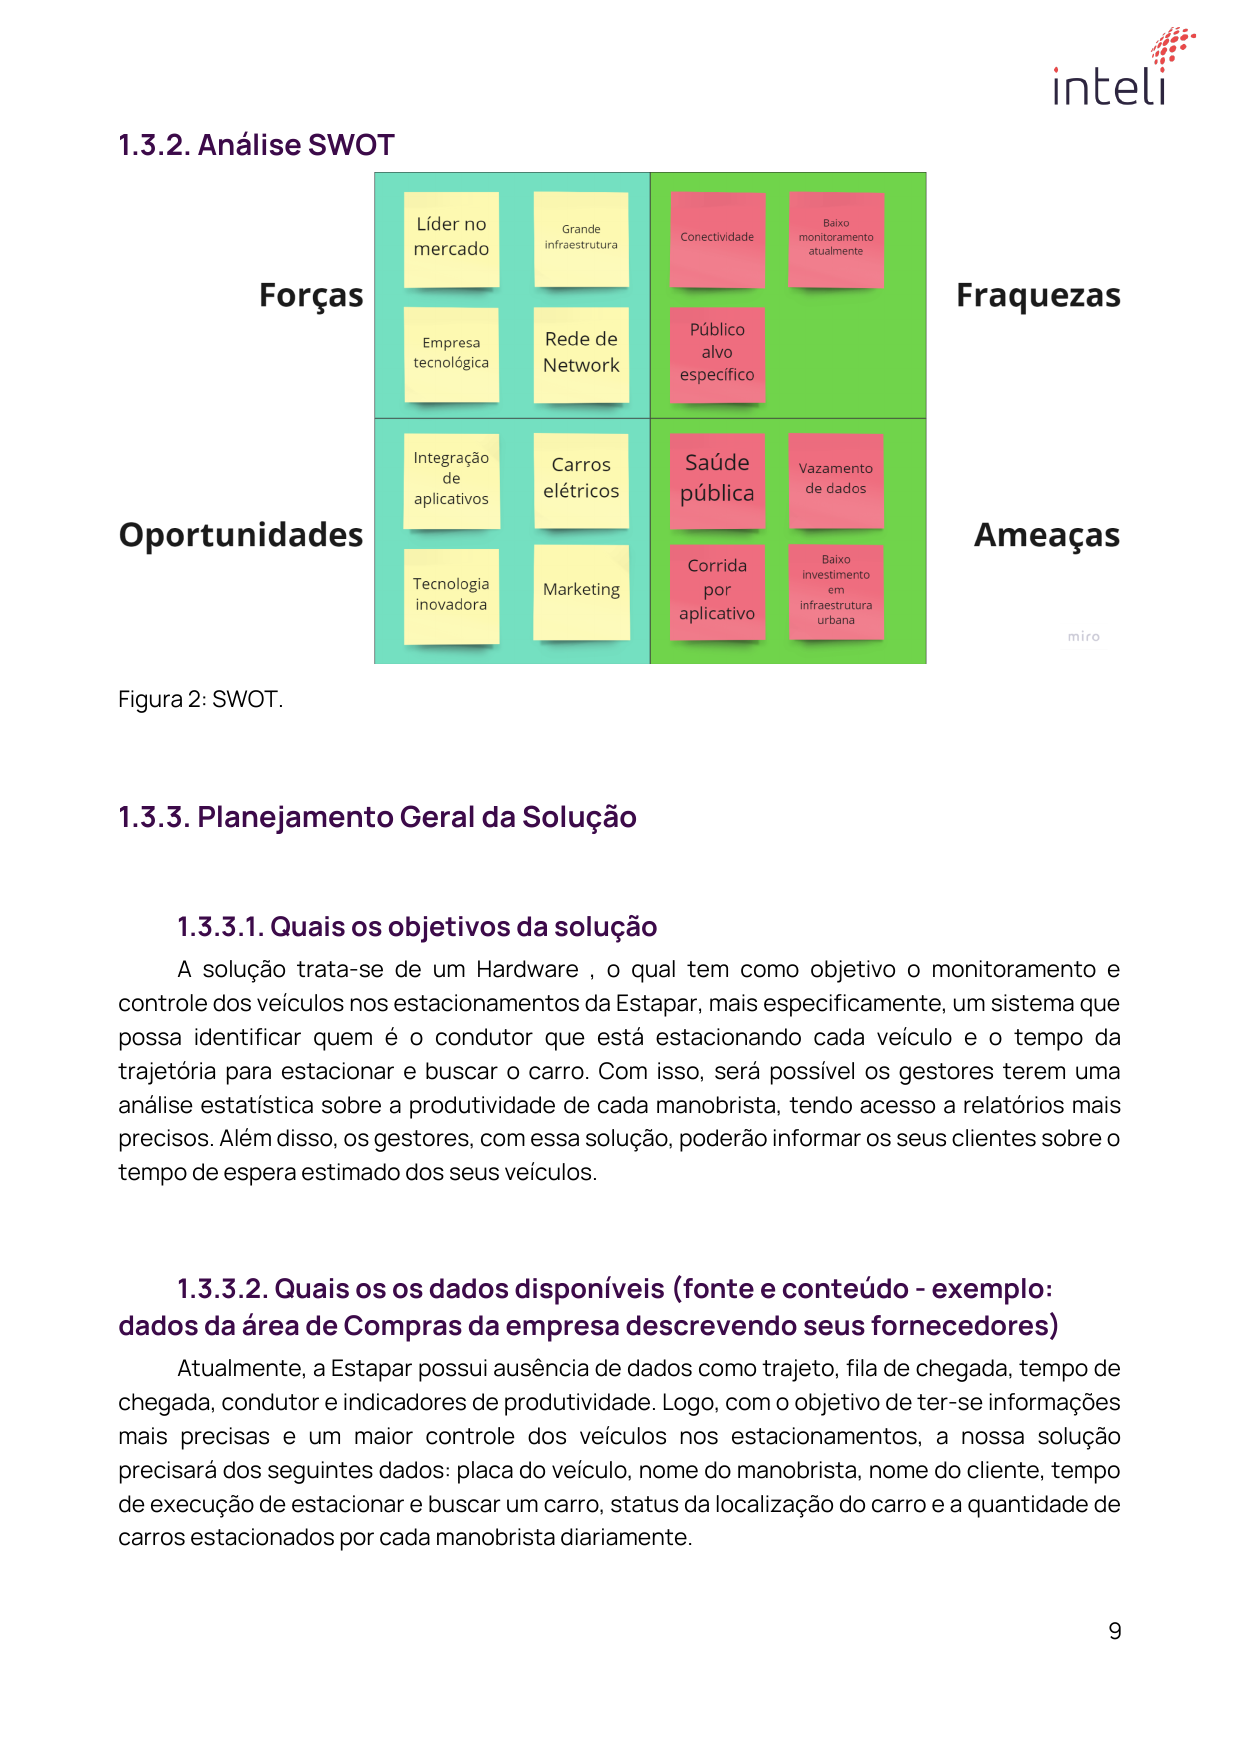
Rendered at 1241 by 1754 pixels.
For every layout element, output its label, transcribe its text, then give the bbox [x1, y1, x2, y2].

subtitle 1.3.3. Planejamento Geral da Solução [118, 797, 1122, 836]
picture [118, 172, 1123, 664]
text A solução trata-se de um Hardware , o qual tem como objetivo o monitoramento e controle dos veículos nos estacionamentos da Estapar, mais especificamente, um sistema que possa identificar quem é o condutor que está estacionando cada veículo e o tempo da trajetória para estacionar e buscar o carro. Com isso, será possível os gestores terem uma análise estatística sobre a produtividade de cada manobrista, tendo acesso a relatórios mais precisos. Além disso, os gestores, com essa solução, poderão informar os seus clientes sobre o tempo de espera estimado dos seus veículos. [118, 953, 1122, 1188]
subtitle 1.3.3.1. Quais os objetivos da solução [118, 908, 1122, 945]
text Atualmente, a Estapar possui ausência de dados como trajeto, fila de chegada, tempo de chegada, condutor e indicadores de produtividade. Logo, com o objetivo de ter-se informações mais precisas e um maior controle dos veículos nos estacionamentos, a nossa solução precisará dos seguintes dados: placa do veículo, nome do manobrista, nome do cliente, tempo de execução de estacionar e buscar um carro, status da localização do carro e a quantidade de carros estacionados por cada manobrista diariamente. [118, 1352, 1122, 1553]
subtitle 1.3.2. Análise SWOT [118, 124, 1122, 164]
picture [1054, 27, 1197, 105]
subtitle 1.3.3.2. Quais os os dados disponíveis (fonte e conteúdo - exemplo: dados da área de Compras da empresa descrevendo seus fornecedores) [118, 1270, 1122, 1344]
text Figura 2: SWOT. [118, 683, 1122, 714]
